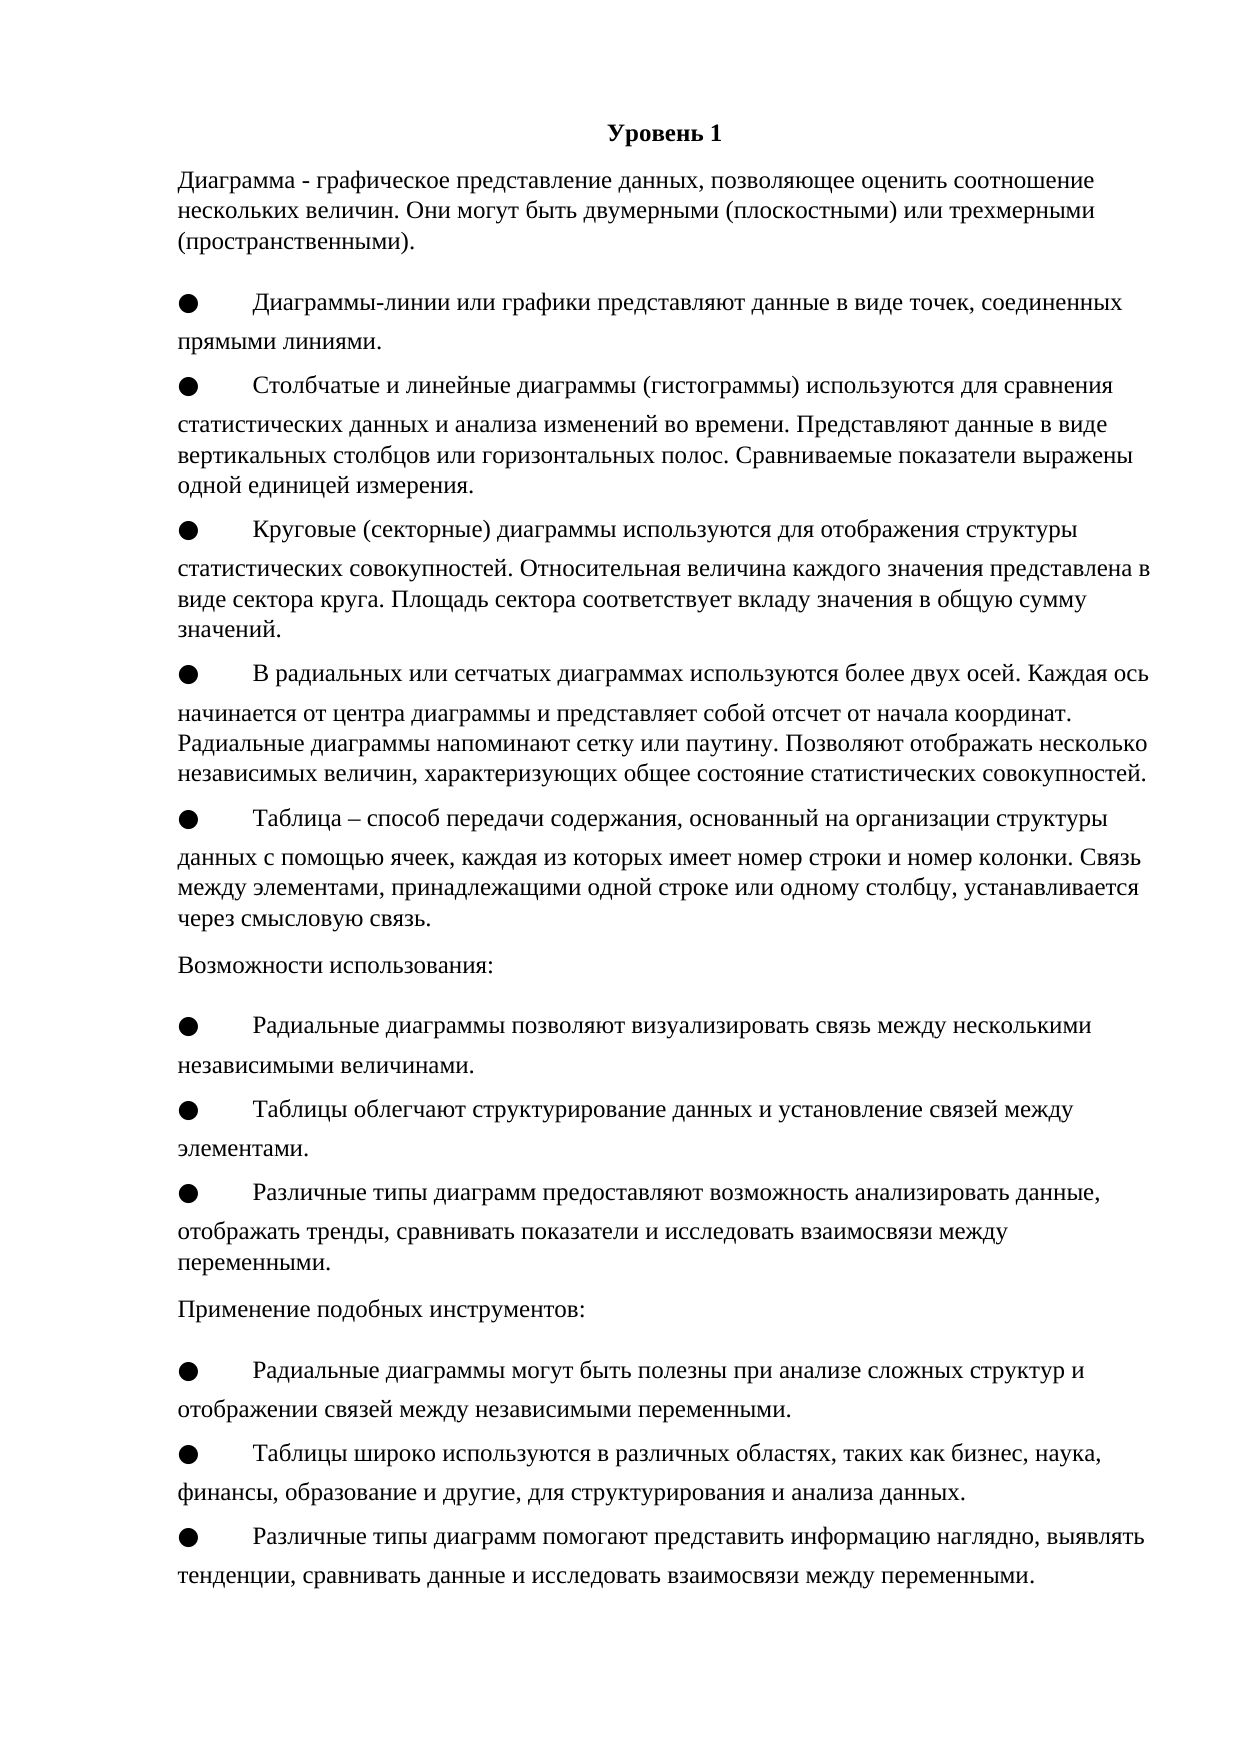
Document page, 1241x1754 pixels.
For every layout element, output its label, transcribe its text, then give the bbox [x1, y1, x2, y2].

text Уровень 1 [177, 118, 1152, 147]
list Столбчатые и линейные диаграммы (гистограммы) используются для сравнения статистических данных и анализа изменений во времени. Представляют данные в виде вертикальных столбцов или горизонтальных полос. Сравниваемые показатели выражены одной единицей измерения. [177, 356, 1152, 499]
list В радиальных или сетчатых диаграммах используются более двух осей. Каждая ось начинается от центра диаграммы и представляет собой отсчет от начала координат. Радиальные диаграммы напоминают сетку или паутину. Позволяют отображать несколько независимых величин, характеризующих общее состояние статистических совокупностей. [177, 645, 1152, 787]
list Круговые (секторные) диаграммы используются для отображения структуры статистических совокупностей. Относительная величина каждого значения представлена в виде сектора круга. Площадь сектора соответствует вкладу значения в общую сумму значений. [177, 501, 1152, 643]
text Применение подобных инструментов: [177, 1294, 1152, 1323]
list Таблица – способ передачи содержания, основанный на организации структуры данных с помощью ячеек, каждая из которых имеет номер строки и номер колонки. Связь между элементами, принадлежащими одной строке или одному столбцу, устанавливается через смысловую связь. [177, 789, 1152, 931]
list Таблицы облегчают структурирование данных и установление связей между элементами. [177, 1080, 1152, 1162]
list Радиальные диаграммы могут быть полезны при анализе сложных структур и отображении связей между независимыми переменными. [177, 1341, 1152, 1423]
list Диаграммы-линии или графики представляют данные в виде точек, соединенных прямыми линиями. [177, 273, 1152, 355]
text Возможности использования: [177, 950, 1152, 978]
list Различные типы диаграмм помогают представить информацию наглядно, выявлять тенденции, сравнивать данные и исследовать взаимосвязи между переменными. [177, 1508, 1152, 1589]
list Радиальные диаграммы позволяют визуализировать связь между несколькими независимыми величинами. [177, 997, 1152, 1078]
list Таблицы широко используются в различных областях, таких как бизнес, наука, финансы, образование и другие, для структурирования и анализа данных. [177, 1424, 1152, 1506]
list Различные типы диаграмм предоставляют возможность анализировать данные, отображать тренды, сравнивать показатели и исследовать взаимосвязи между переменными. [177, 1163, 1152, 1276]
text Диаграмма - графическое представление данных, позволяющее оценить соотношение нескольких величин. Они могут быть двумерными (плоскостными) или трехмерными (пространственными). [177, 165, 1152, 255]
